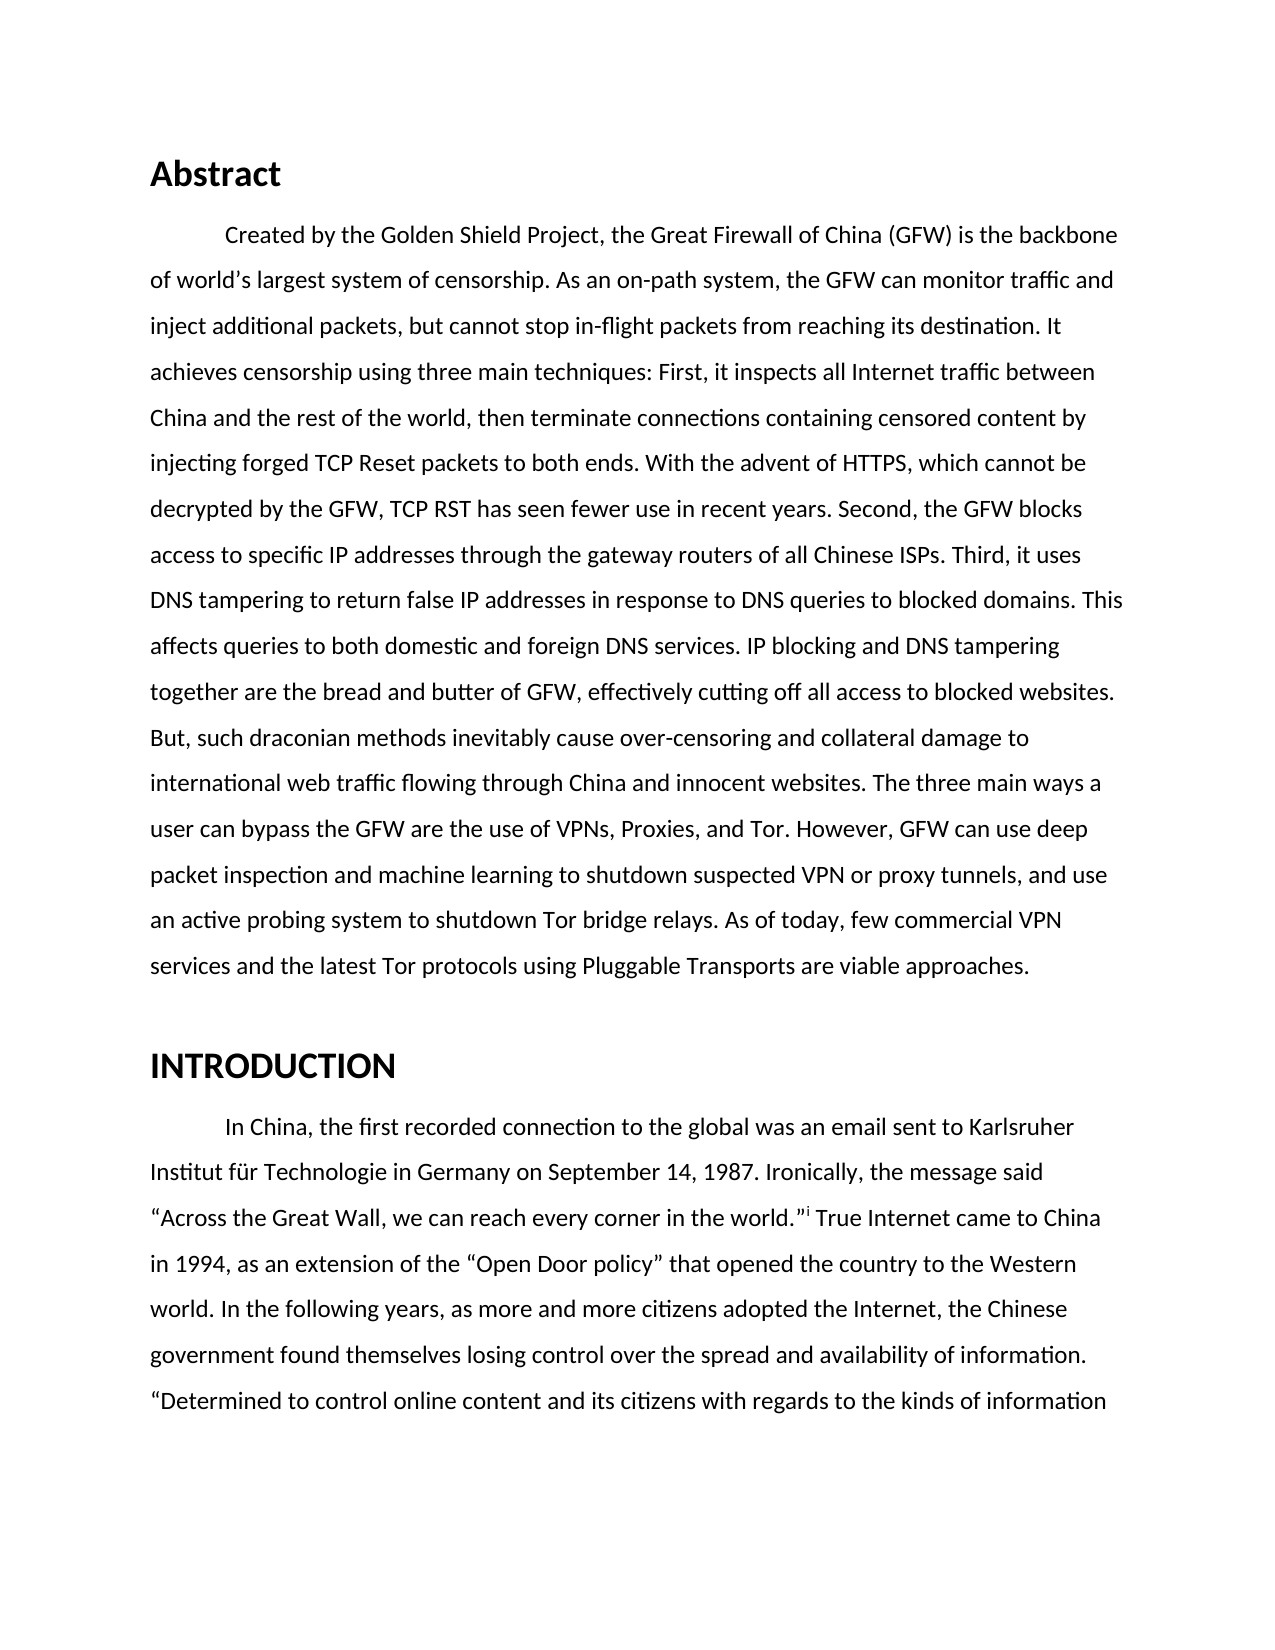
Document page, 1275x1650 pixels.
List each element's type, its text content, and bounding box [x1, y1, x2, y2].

text Created by the Golden Shield Project, the Great Firewall of China (GFW) is the backbone of world’s largest system of censorship. As an on-path system, the GFW can monitor traffic and inject additional packets, but cannot stop in-flight packets from reaching its destination. It achieves censorship using three main techniques: First, it inspects all Internet traffic between China and the rest of the world, then terminate connections containing censored content by injecting forged TCP Reset packets to both ends. With the advent of HTTPS, which cannot be decrypted by the GFW, TCP RST has seen fewer use in recent years. Second, the GFW blocks access to specific IP addresses through the gateway routers of all Chinese ISPs. Third, it uses DNS tampering to return false IP addresses in response to DNS queries to blocked domains. This affects queries to both domestic and foreign DNS services. IP blocking and DNS tampering together are the bread and butter of GFW, effectively cutting off all access to blocked websites. But, such draconian methods inevitably cause over-censoring and collateral damage to international web traffic flowing through China and innocent websites. The three main ways a user can bypass the GFW are the use of VPNs, Proxies, and Tor. However, GFW can use deep packet inspection and machine learning to shutdown suspected VPN or proxy tunnels, and use an active probing system to shutdown Tor bridge relays. As of today, few commercial VPN services and the latest Tor protocols using Pluggable Transports are viable approaches. [150, 219, 1125, 981]
text Abstract [150, 150, 1125, 196]
text INTRODUCTION [150, 1042, 1125, 1088]
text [150, 1111, 1125, 1416]
